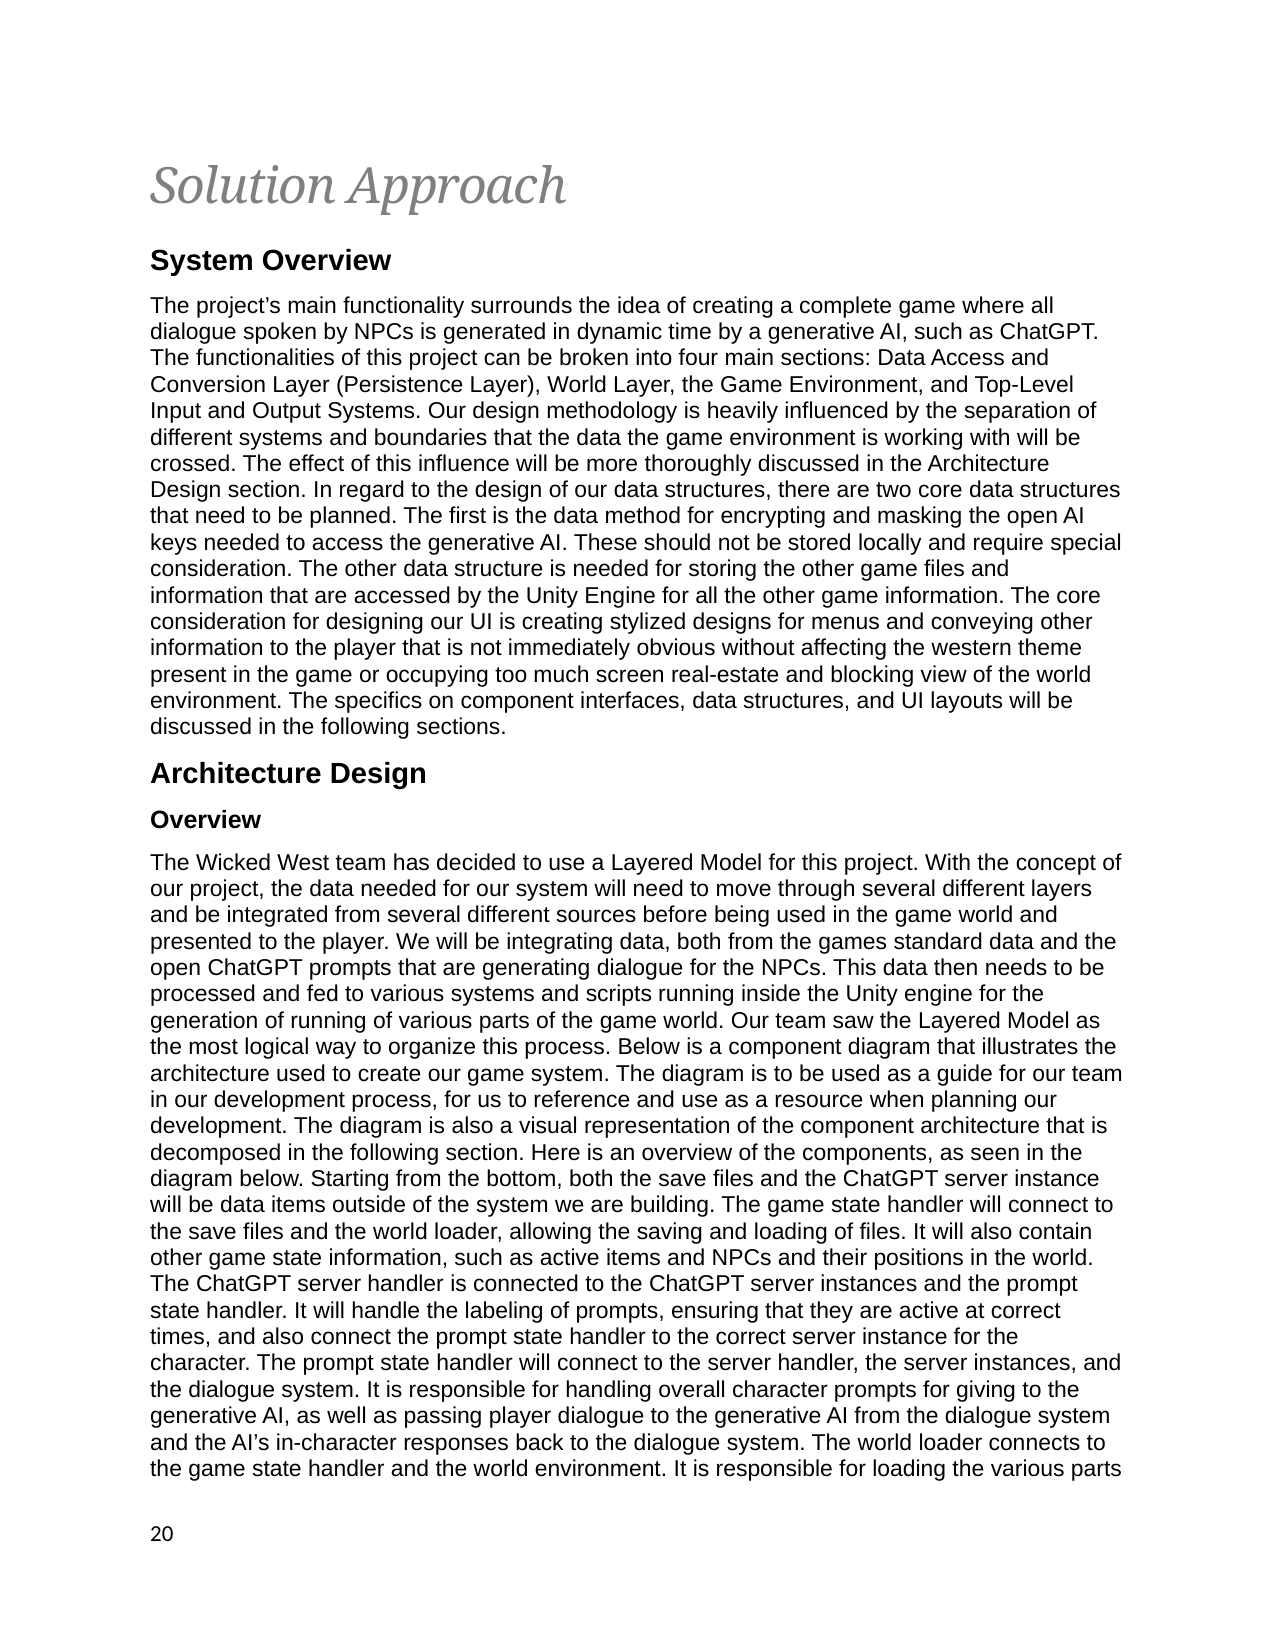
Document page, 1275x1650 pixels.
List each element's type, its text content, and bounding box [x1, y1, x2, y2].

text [150, 849, 1125, 1481]
subtitle System Overview [150, 243, 1125, 277]
title Solution Approach [150, 150, 1125, 218]
subtitle Architecture Design [150, 756, 1125, 790]
text The project’s main functionality surrounds the idea of creating a complete game where all dialogue spoken by NPCs is generated in dynamic time by a generative AI, such as ChatGPT. The functionalities of this project can be broken into four main sections: Data Access and Conversion Layer (Persistence Layer), World Layer, the Game Environment, and Top-Level Input and Output Systems. Our design methodology is heavily influenced by the separation of different systems and boundaries that the data the game environment is working with will be crossed. The effect of this influence will be more thoroughly discussed in the Architecture Design section. In regard to the design of our data structures, there are two core data structures that need to be planned. The first is the data method for encrypting and masking the open AI keys needed to access the generative AI. These should not be stored locally and require special consideration. The other data structure is needed for storing the other game files and information that are accessed by the Unity Engine for all the other game information. The core consideration for designing our UI is creating stylized designs for menus and conveying other information to the player that is not immediately obvious without affecting the western theme present in the game or occupying too much screen real-estate and blocking view of the world environment. The specifics on component interfaces, data structures, and UI layouts will be discussed in the following sections. [150, 292, 1125, 740]
subtitle Overview [150, 805, 1125, 834]
